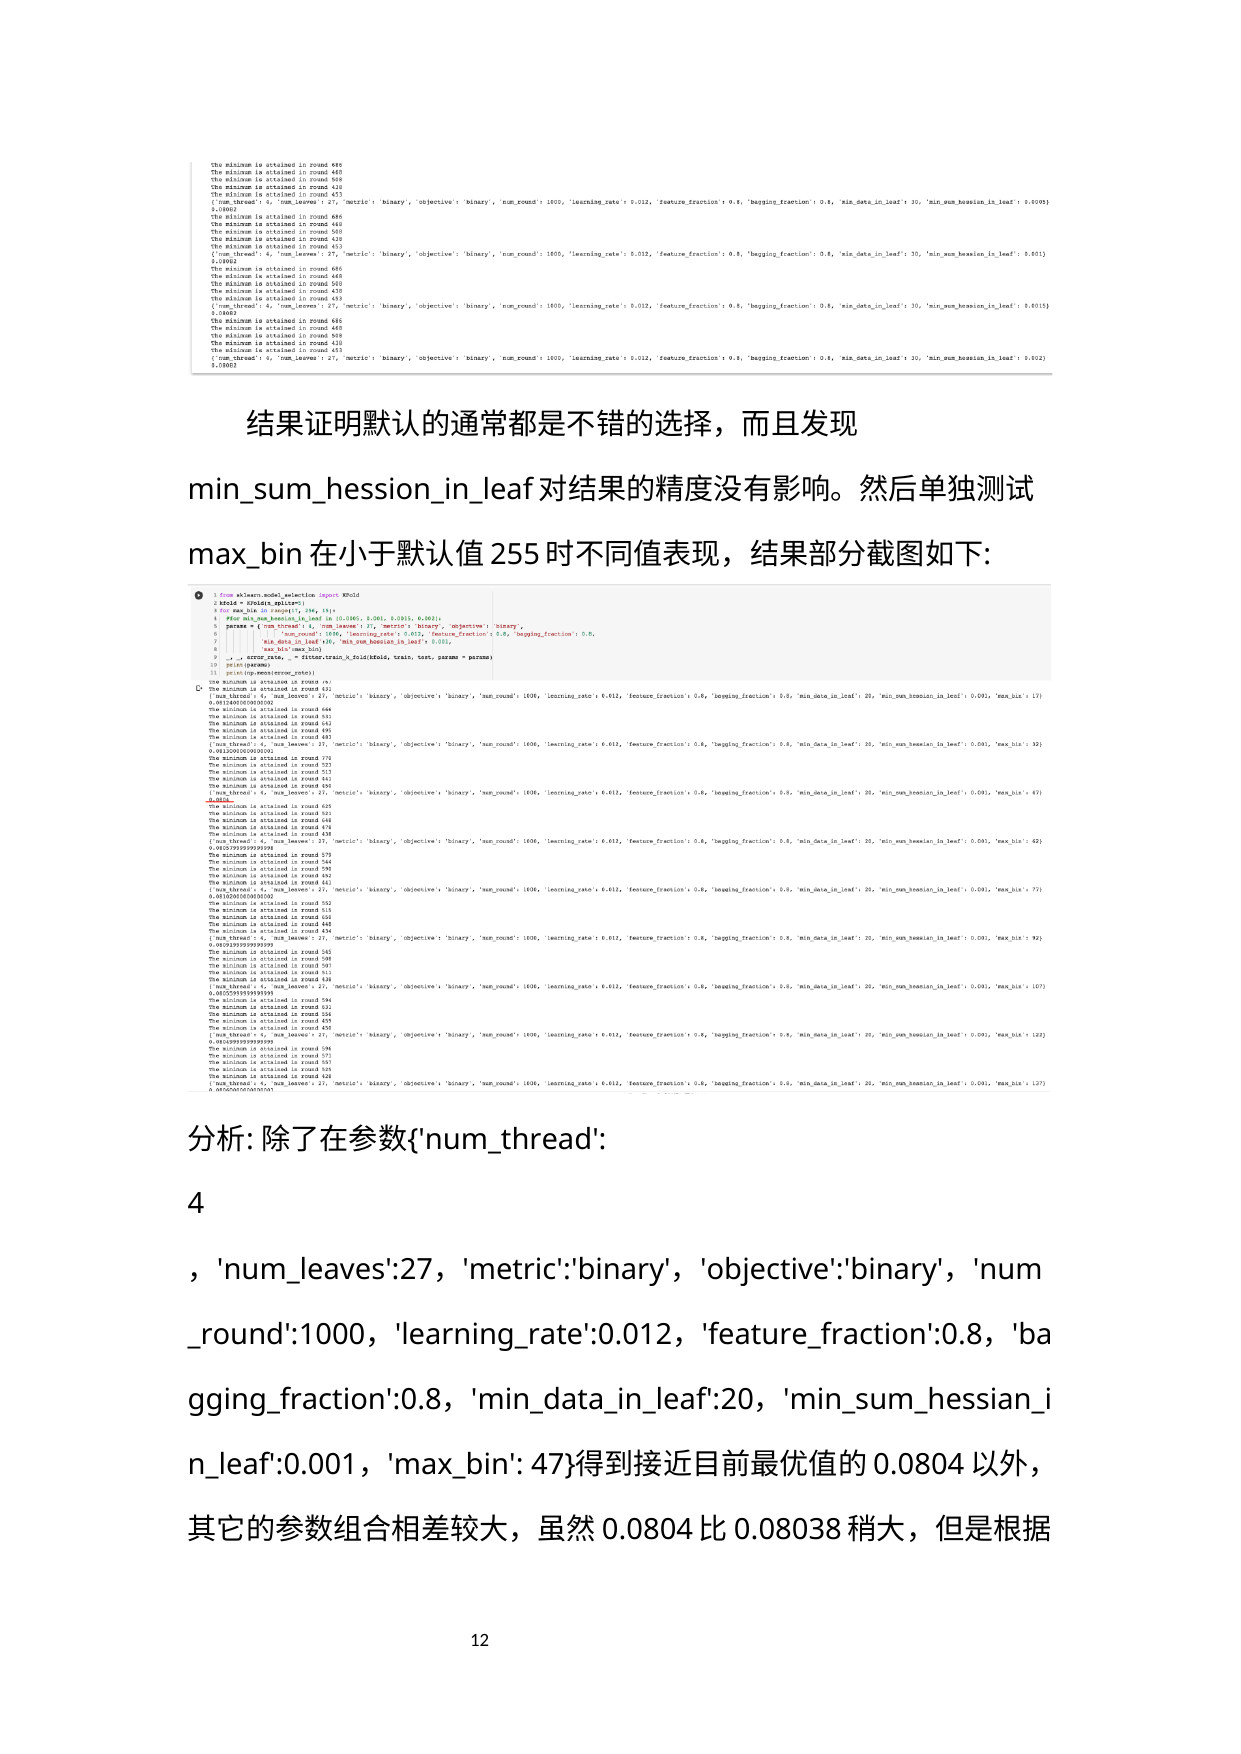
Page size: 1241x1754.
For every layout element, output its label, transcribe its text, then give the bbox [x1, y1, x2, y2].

picture [187, 162, 1053, 376]
list 结果证明默认的通常都是不错的选择，而且发现min_sum_hession_in_leaf对结果的精度没有影响。然后单独测试max_bin在小于默认值255时不同值表现，结果部分截图如下: [187, 389, 1053, 584]
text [187, 1104, 1053, 1559]
picture [187, 584, 1051, 1094]
